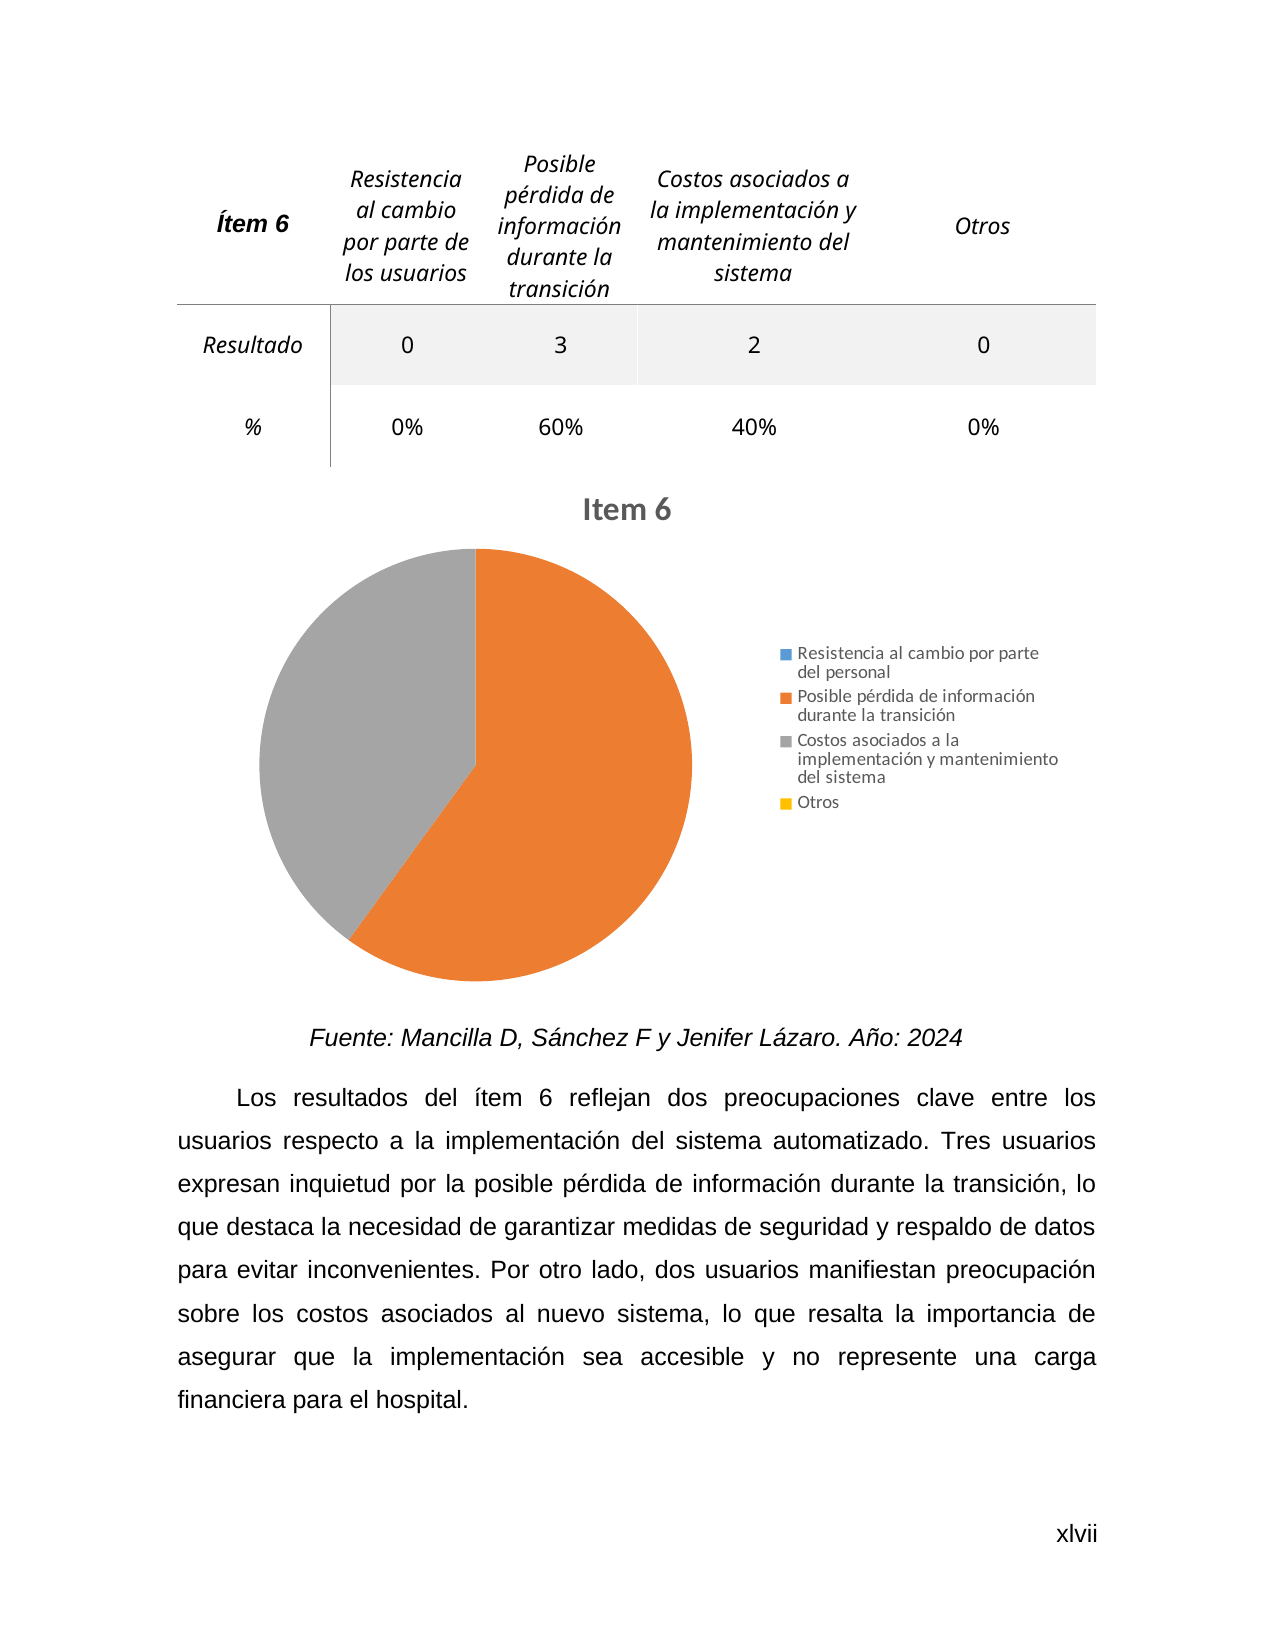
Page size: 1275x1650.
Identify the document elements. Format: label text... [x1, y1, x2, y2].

table_cell % [177, 385, 330, 467]
table_header Resistencia al cambio por parte de los usuarios [331, 148, 484, 304]
table_cell 0% [331, 385, 484, 467]
table_header Costos asociados a la implementación y mantenimiento del sistema [638, 148, 871, 304]
table_cell 0 [331, 305, 484, 385]
table_cell 0 [871, 305, 1096, 385]
table_header Posible pérdida de información durante la transición [484, 148, 637, 304]
table_cell 3 [484, 305, 637, 385]
table_cell 0% [871, 385, 1096, 467]
table_header Otros [871, 148, 1096, 304]
table_cell Resultado [177, 305, 330, 385]
table_header Ítem 6 [177, 148, 331, 304]
table_cell 60% [484, 385, 637, 467]
table_cell 2 [638, 305, 871, 385]
text Los resultados del ítem 6 reflejan dos preocupaciones clave entre los usuarios respecto a la implementación del sistema automatizado. Tres usuarios expresan inquietud por la posible pérdida de información durante la transición, lo que destaca la necesidad de garantizar medidas de seguridad y respaldo de datos para evitar inconvenientes. Por otro lado, dos usuarios manifiestan preocupación sobre los costos asociados al nuevo sistema, lo que resalta la importancia de asegurar que la implementación sea accesible y no represente una carga financiera para el hospital. [177, 1083, 1098, 1413]
text Fuente: Mancilla D, Sánchez F y Jenifer Lázaro. Año: 2024 [177, 1023, 1098, 1052]
table_cell 40% [638, 385, 871, 467]
